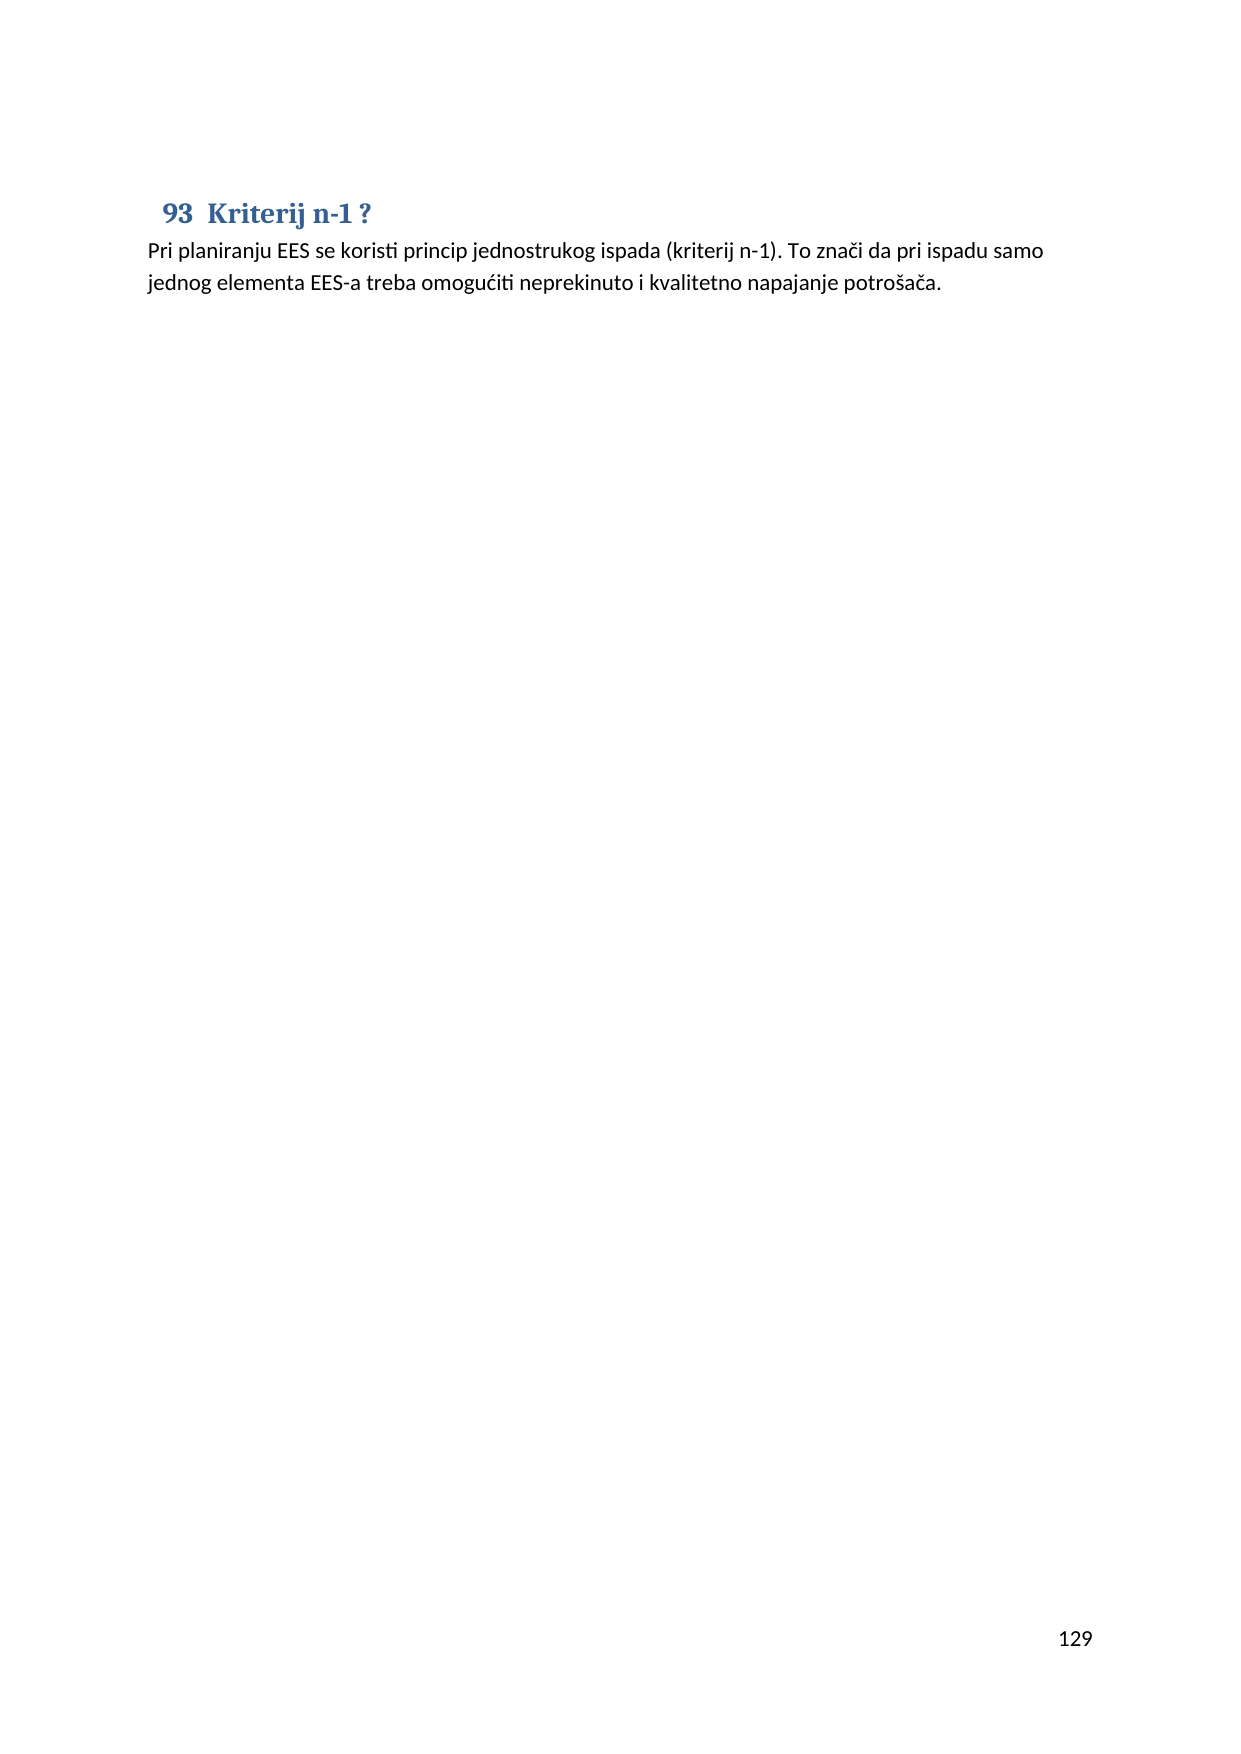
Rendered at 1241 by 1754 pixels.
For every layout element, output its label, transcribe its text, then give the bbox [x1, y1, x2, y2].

text Pri planiranju EES se koristi princip jednostrukog ispada (kriterij n-1). To znači da pri ispadu samo jednog elementa EES-a treba omogućiti neprekinuto i kvalitetno napajanje potrošača. [148, 236, 1093, 296]
subtitle Kriterij n-1 ? [162, 198, 1093, 231]
